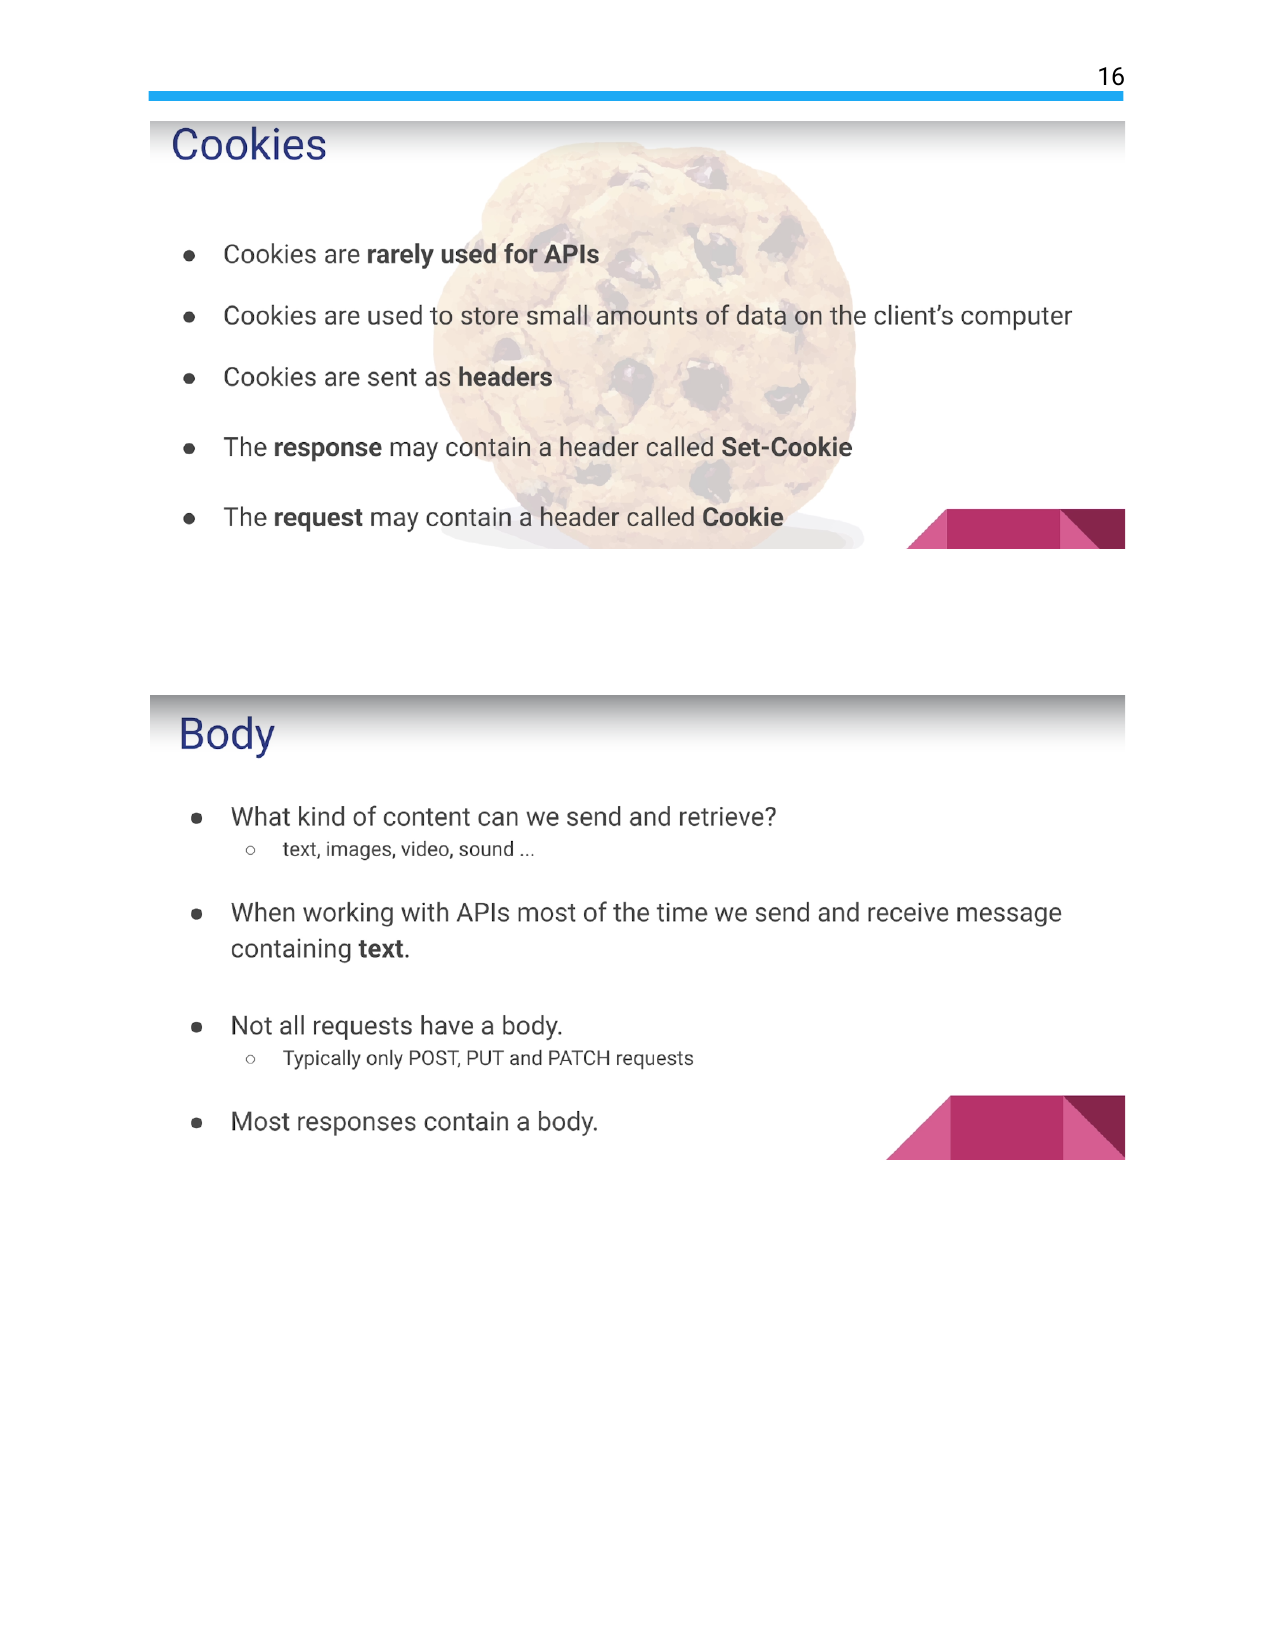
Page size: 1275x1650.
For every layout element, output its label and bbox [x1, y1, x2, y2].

picture [150, 121, 1125, 549]
picture [148, 91, 1124, 101]
picture [150, 695, 1125, 1160]
